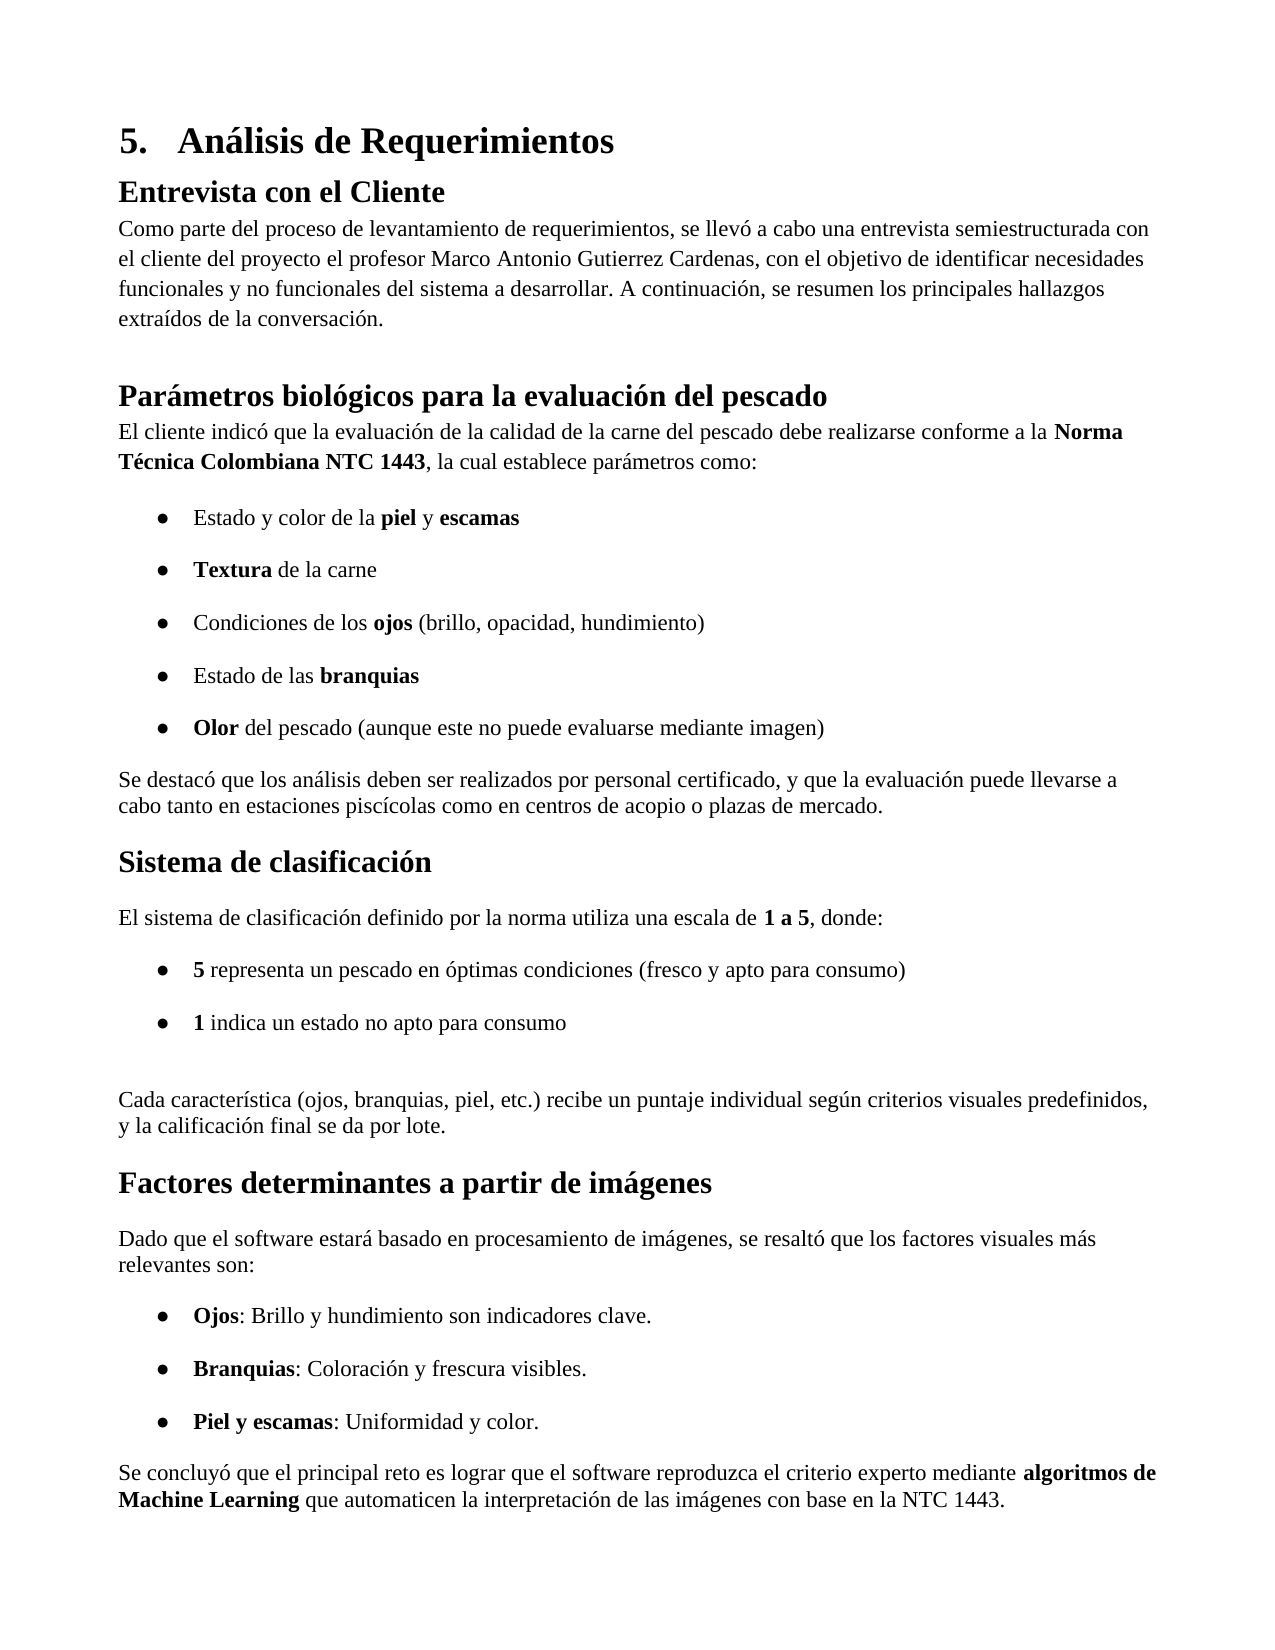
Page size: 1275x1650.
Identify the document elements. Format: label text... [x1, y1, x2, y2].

text El sistema de clasificación definido por la norma utiliza una escala de 1 a 5, donde: [118, 904, 1157, 931]
list Ojos: Brillo y hundimiento son indicadores clave. [156, 1303, 1157, 1355]
list Estado de las branquias [156, 662, 1157, 714]
list Olor del pescado (aunque este no puede evaluarse mediante imagen) [156, 714, 1157, 741]
text Entrevista con el Cliente [118, 174, 1157, 209]
subtitle Análisis de Requerimientos [147, 118, 1157, 161]
list Branquias: Coloración y frescura visibles. [156, 1355, 1157, 1408]
text Se concluyó que el principal reto es lograr que el software reproduzca el criterio experto mediante algoritmos de Machine Learning que automaticen la interpretación de las imágenes con base en la NTC 1443. [118, 1459, 1157, 1512]
list 5 representa un pescado en óptimas condiciones (fresco y apto para consumo) [156, 956, 1157, 1008]
text Dado que el software estará basado en procesamiento de imágenes, se resaltó que los factores visuales más relevantes son: [118, 1225, 1157, 1278]
text Se destacó que los análisis deben ser realizados por personal certificado, y que la evaluación puede llevarse a cabo tanto en estaciones piscícolas como en centros de acopio o plazas de mercado. [118, 766, 1157, 818]
list 1 indica un estado no apto para consumo [156, 1008, 1157, 1061]
list Condiciones de los ojos (brillo, opacidad, hundimiento) [156, 609, 1157, 662]
list Estado y color de la piel y escamas [156, 504, 1157, 556]
list Piel y escamas: Uniformidad y color. [156, 1408, 1157, 1434]
text El cliente indicó que la evaluación de la calidad de la carne del pescado debe realizarse conforme a la Norma Técnica Colombiana NTC 1443, la cual establece parámetros como: [118, 418, 1157, 475]
list Textura de la carne [156, 556, 1157, 609]
text Cada característica (ojos, branquias, piel, etc.) recibe un puntaje individual según criterios visuales predefinidos, y la calificación final se da por lote. [118, 1086, 1157, 1139]
text Sistema de clasificación [118, 843, 1157, 879]
text Factores determinantes a partir de imágenes [118, 1164, 1157, 1200]
text Parámetros biológicos para la evaluación del pescado [118, 377, 1157, 413]
text Como parte del proceso de levantamiento de requerimientos, se llevó a cabo una entrevista semiestructurada con el cliente del proyecto el profesor Marco Antonio Gutierrez Cardenas, con el objetivo de identificar necesidades funcionales y no funcionales del sistema a desarrollar. A continuación, se resumen los principales hallazgos extraídos de la conversación. [118, 215, 1157, 332]
